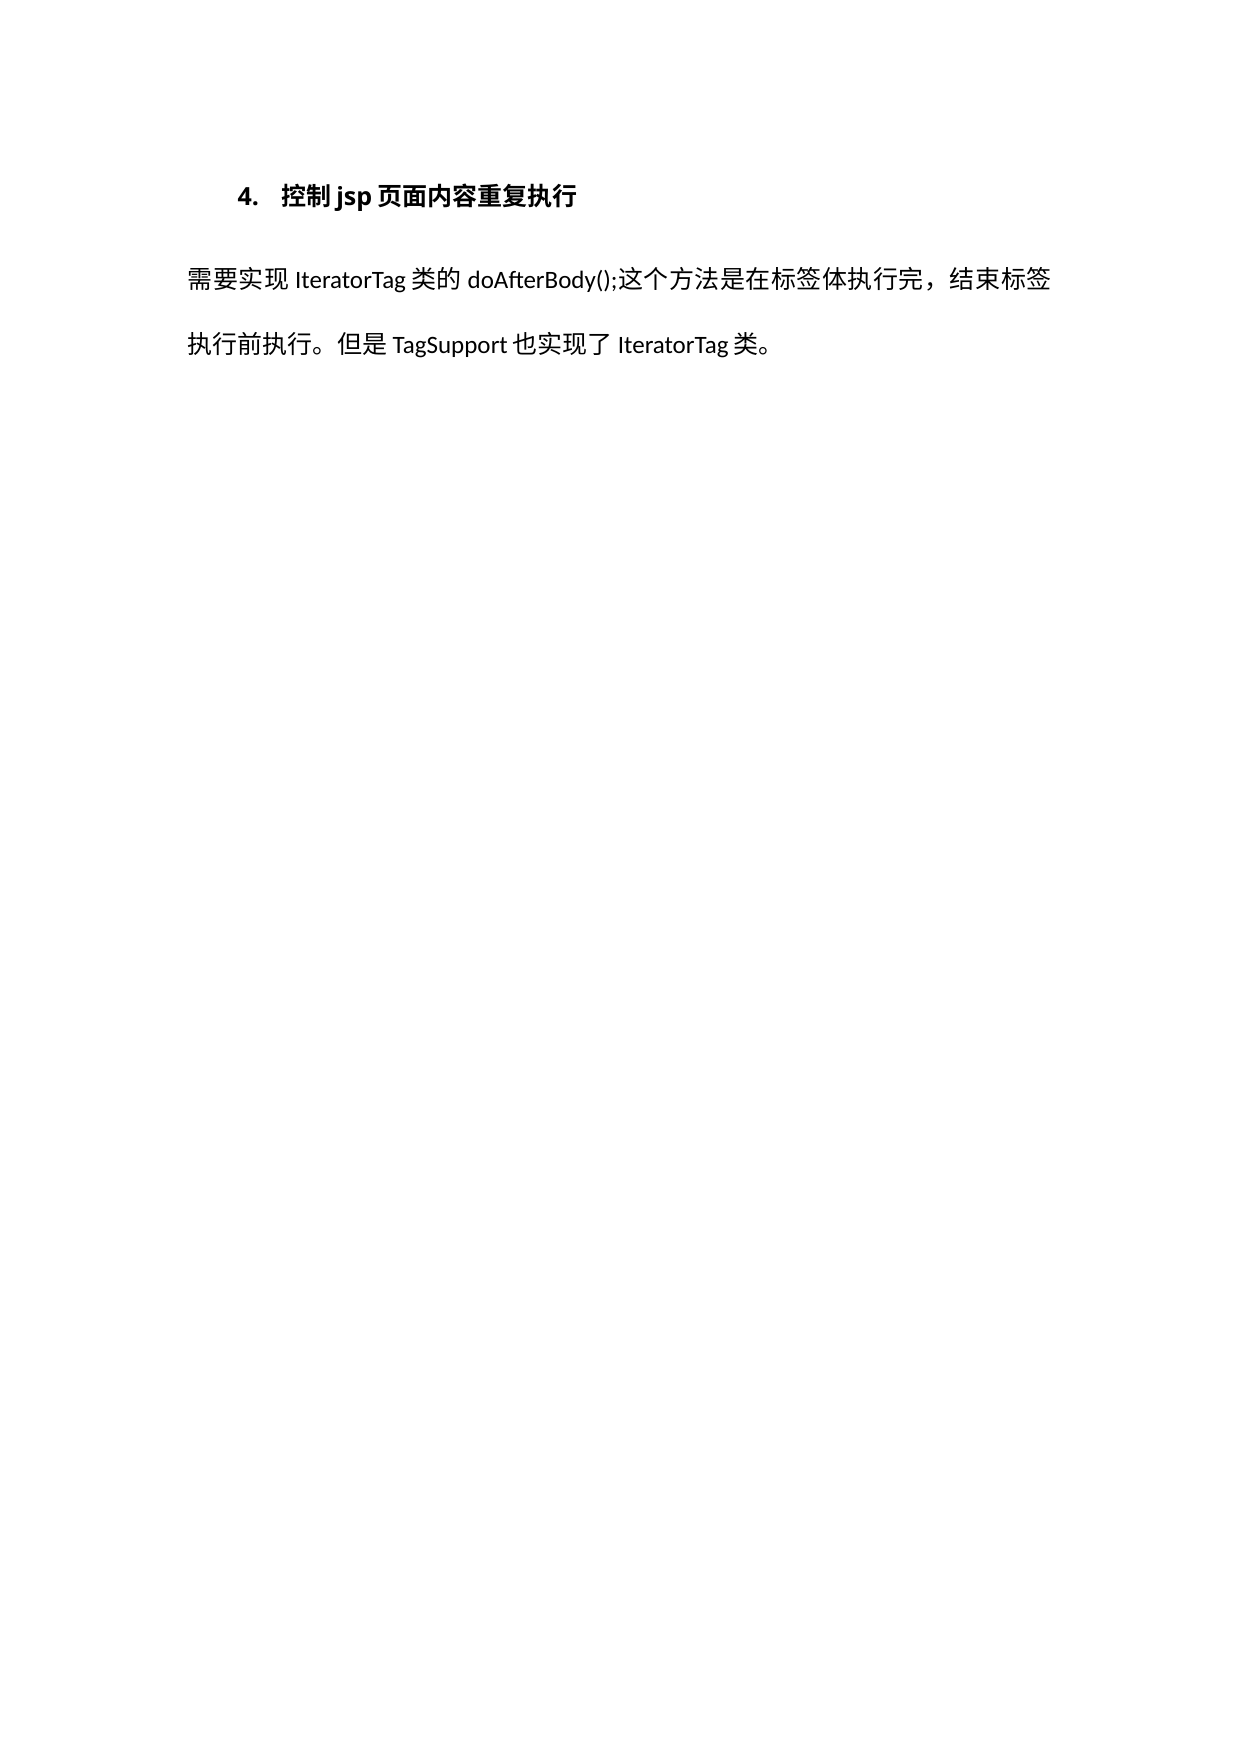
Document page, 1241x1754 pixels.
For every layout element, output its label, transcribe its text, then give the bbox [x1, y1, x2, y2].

text 需要实现IteratorTag类的doAfterBody();这个方法是在标签体执行完，结束标签执行前执行。但是TagSupport也实现了IteratorTag类。 [187, 246, 1053, 376]
subtitle 控制jsp页面内容重复执行 [237, 162, 1053, 227]
